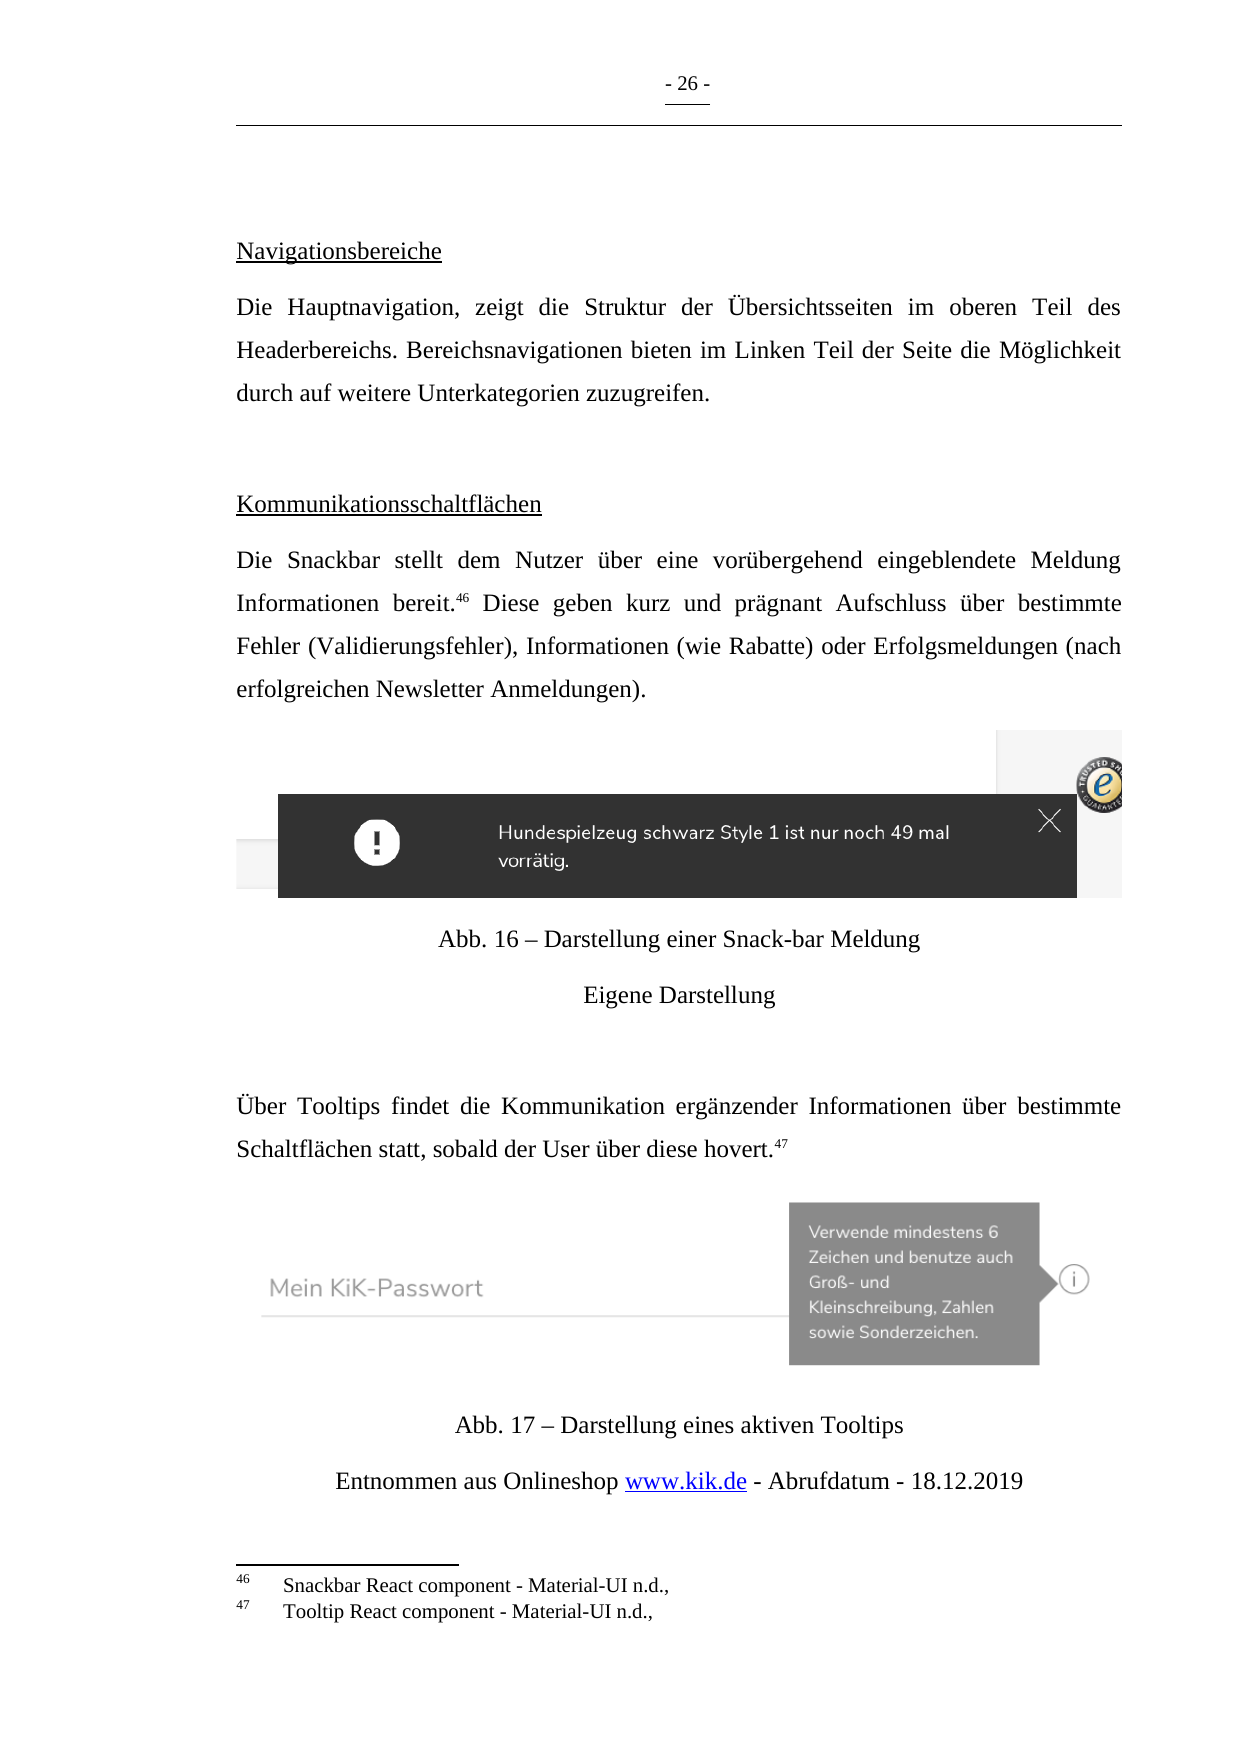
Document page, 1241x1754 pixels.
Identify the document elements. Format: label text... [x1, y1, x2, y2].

picture [261, 1190, 1098, 1384]
text Über Tooltips findet die Kommunikation ergänzender Informationen über bestimmte Schaltflächen statt, sobald der User über diese hovert. [236, 1091, 1122, 1163]
text Die Snackbar stellt dem Nutzer über eine vorübergehend eingeblendete Meldung Informationen bereit. Diese geben kurz und prägnant Aufschluss über bestimmte Fehler (Validierungsfehler), Informationen (wie Rabatte) oder Erfolgsmeldungen (nach erfolgreichen Newsletter Anmeldungen). [236, 545, 1122, 703]
text Entnommen aus Onlineshop www.kik.de - Abrufdatum - 18.12.2019 [236, 1466, 1122, 1494]
text Kommunikationsschaltflächen [236, 489, 1122, 518]
text Eigene Darstellung [236, 980, 1122, 1009]
text Navigationsbereiche [236, 236, 1122, 265]
text Die Hauptnavigation, zeigt die Struktur der Übersichtsseiten im oberen Teil des Headerbereichs. Bereichsnavigationen bieten im Linken Teil der Seite die Möglichkeit durch auf weitere Unterkategorien zuzugreifen. [236, 292, 1122, 407]
picture [236, 730, 1122, 898]
